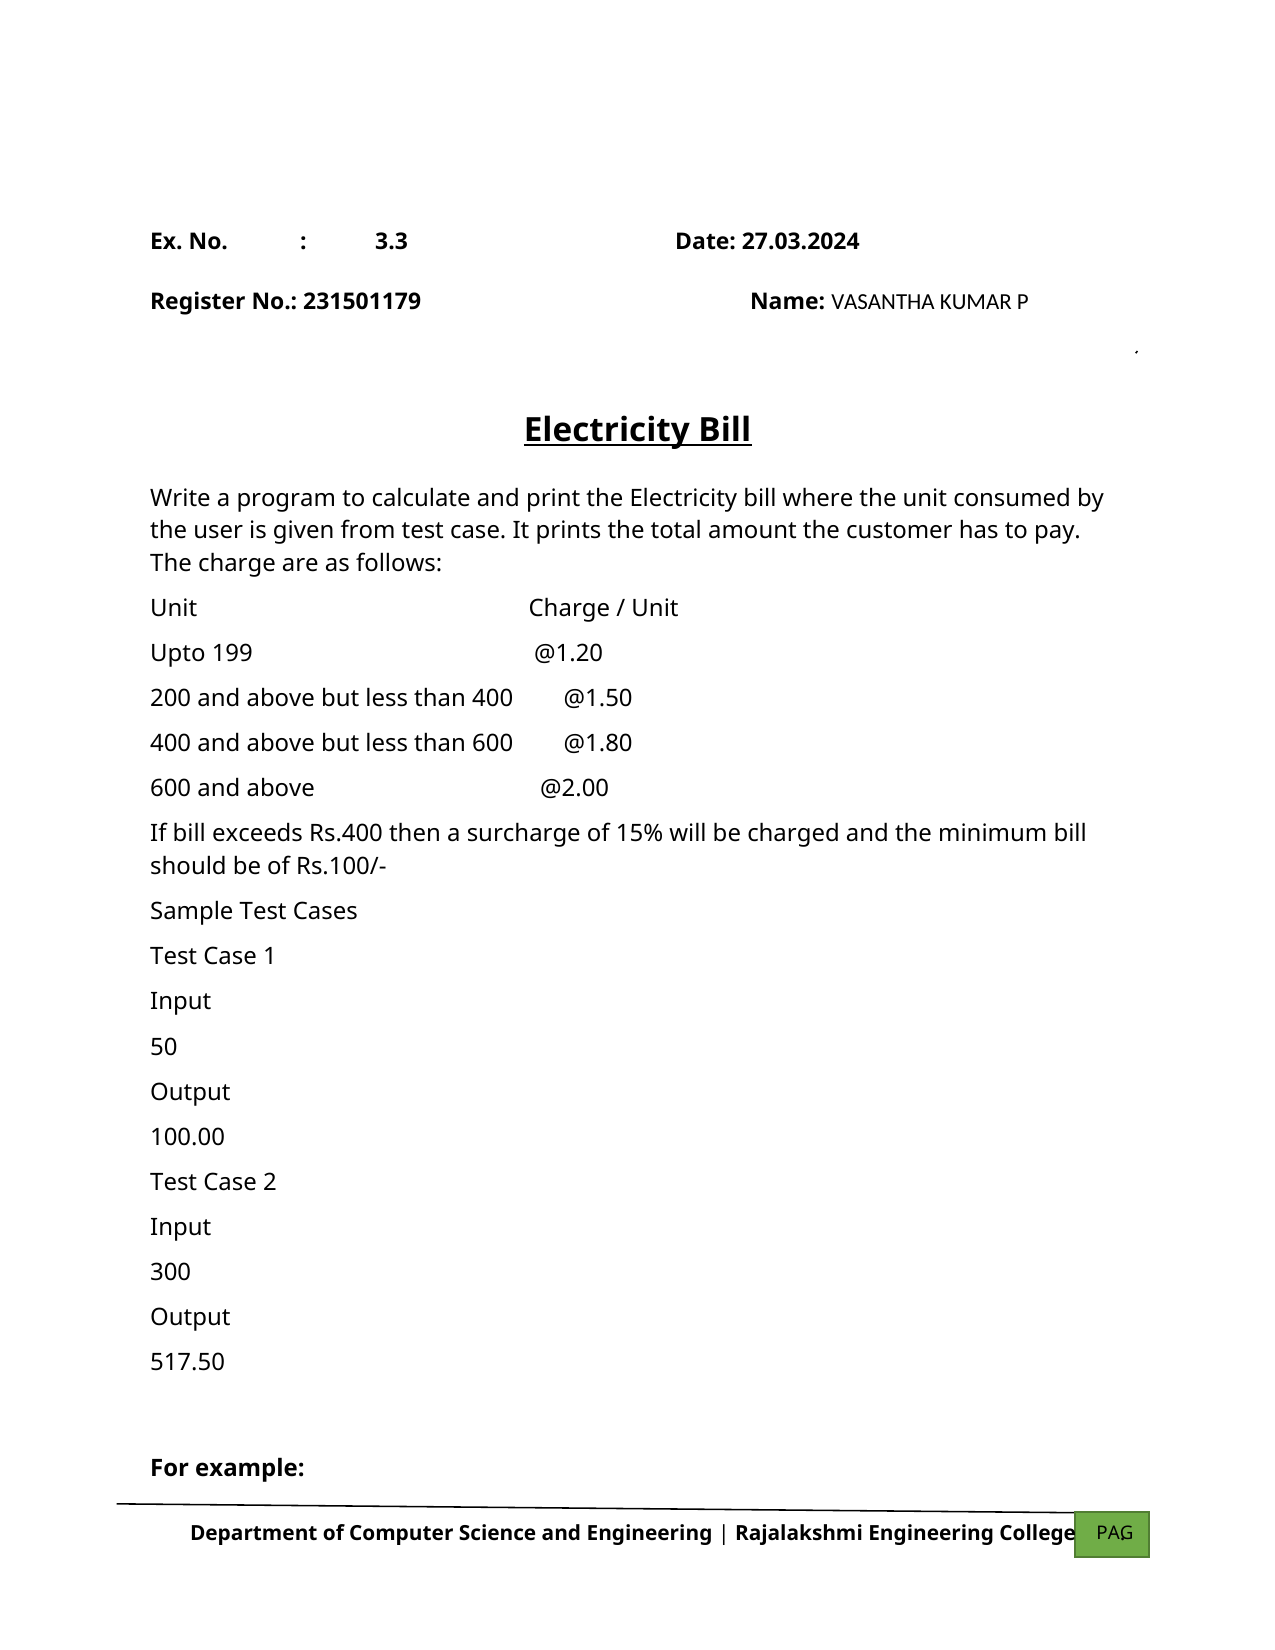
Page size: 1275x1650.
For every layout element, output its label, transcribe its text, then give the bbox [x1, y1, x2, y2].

text Register No.: 231501179 Name: VASANTHA KUMAR P [150, 285, 1125, 316]
text 50 [150, 1029, 1125, 1062]
text Output [150, 1074, 1125, 1107]
text Test Case 2 [150, 1164, 1125, 1197]
text Test Case 1 [150, 939, 1125, 972]
text Input [150, 984, 1125, 1017]
text 100.00 [150, 1119, 1125, 1152]
text 200 and above but less than 400 @1.50 [150, 681, 1125, 713]
text Unit Charge / Unit [150, 591, 1125, 623]
text Sample Test Cases [150, 894, 1125, 927]
text Output [150, 1300, 1125, 1332]
text Input [150, 1210, 1125, 1242]
text 300 [150, 1255, 1125, 1287]
text Electricity Bill [150, 406, 1125, 451]
text 517.50 [150, 1345, 1125, 1378]
text Upto 199 @1.20 [150, 636, 1125, 668]
text If bill exceeds Rs.400 then a surcharge of 15% will be charged and the minimum bill should be of Rs.100/- [150, 816, 1125, 881]
text 600 and above @2.00 [150, 771, 1125, 804]
text Write a program to calculate and print the Electricity bill where the unit consumed by the user is given from test case. It prints the total amount the customer has to pay. The charge are as follows: [150, 480, 1125, 578]
text 400 and above but less than 600 @1.80 [150, 726, 1125, 759]
text For example: [150, 1451, 1125, 1483]
text Ex. No. : 3.3 Date: 27.03.2024 [150, 224, 1125, 256]
